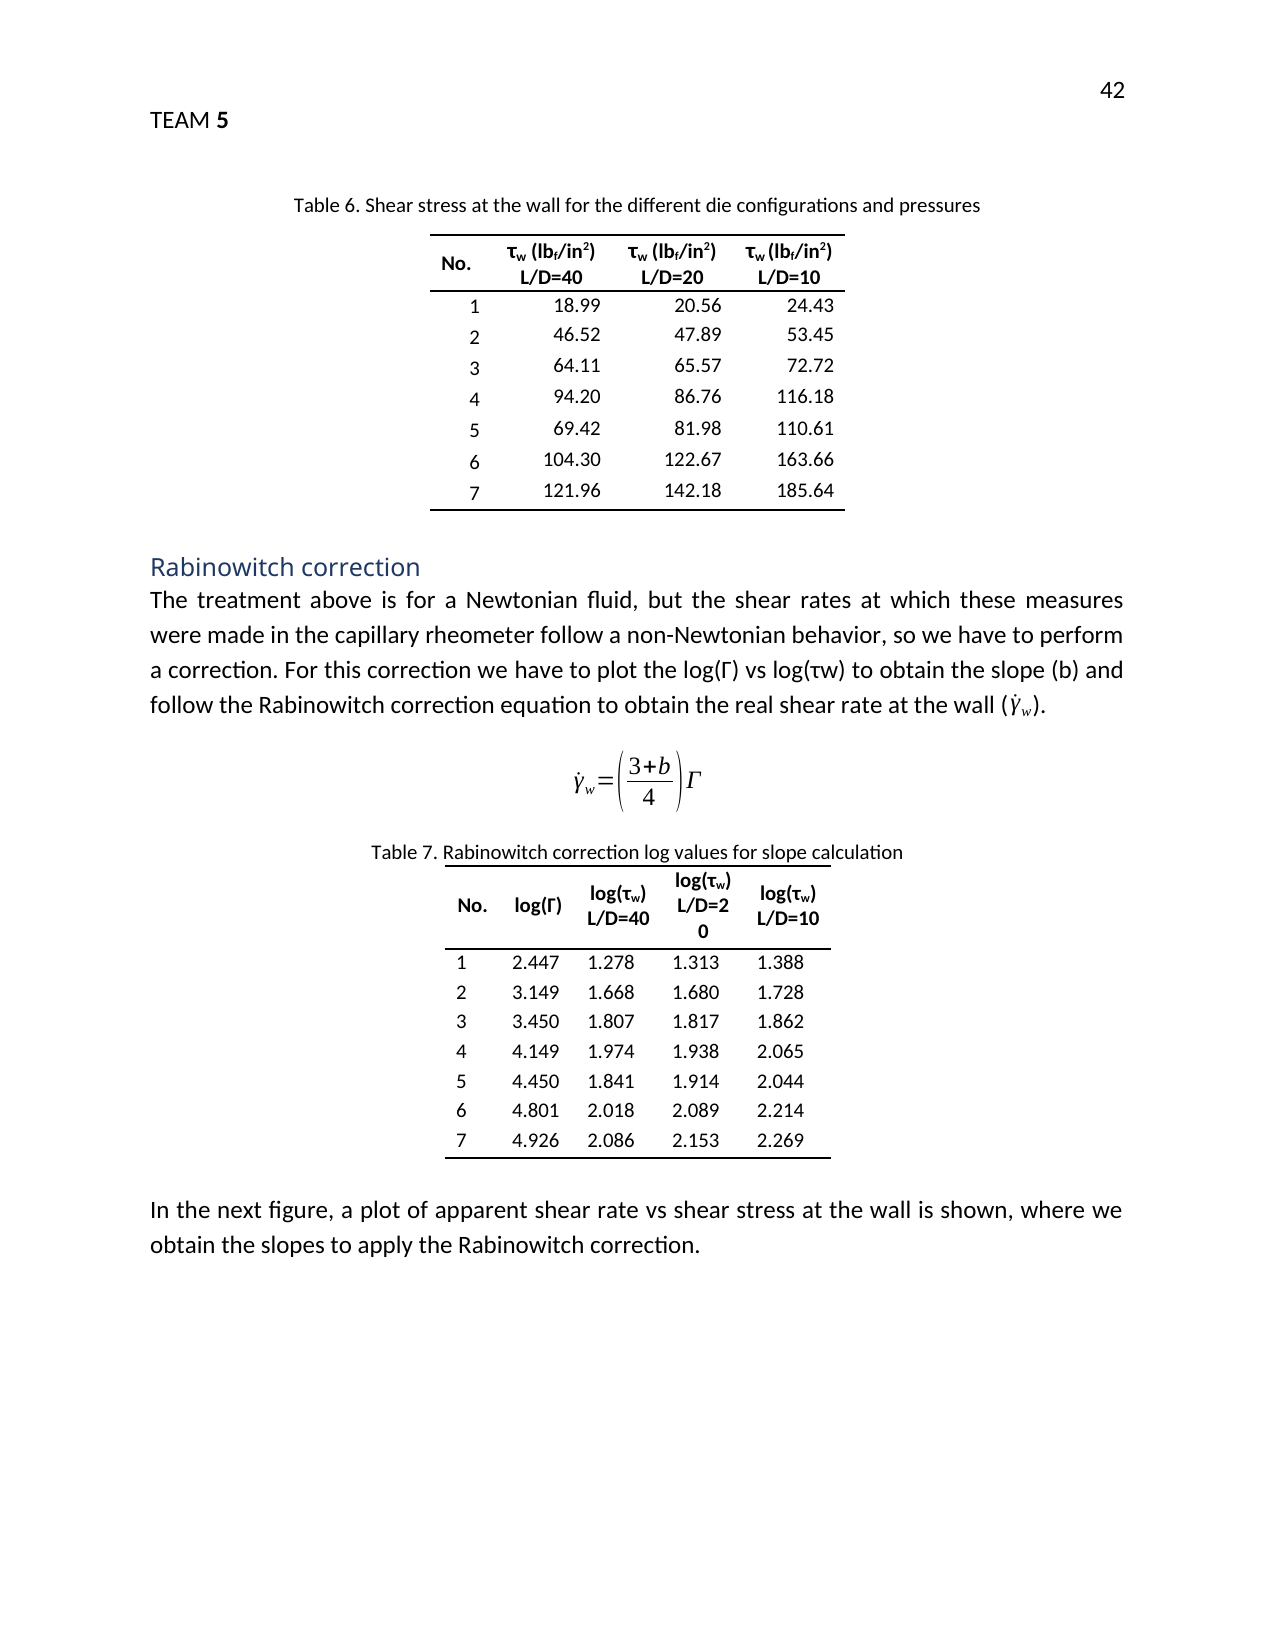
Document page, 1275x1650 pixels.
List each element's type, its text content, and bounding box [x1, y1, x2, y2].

table_cell 6 [445, 1098, 501, 1127]
table_cell 142.18 [612, 477, 733, 508]
table_header No. [445, 867, 501, 947]
table_header τw (lbf/in2) L/D=10 [733, 236, 845, 290]
table_cell 5 [430, 415, 491, 446]
table_header No. [430, 236, 491, 290]
table_cell 2.214 [745, 1098, 831, 1127]
table_cell 4.926 [501, 1127, 576, 1157]
table_cell 1.841 [576, 1068, 661, 1097]
table_cell 104.30 [491, 446, 612, 477]
table_cell 47.89 [612, 321, 733, 352]
table_cell 4.149 [501, 1038, 576, 1068]
table_cell 1.668 [576, 979, 661, 1009]
table_cell 116.18 [733, 384, 845, 415]
table_cell 1.807 [576, 1009, 661, 1038]
table_cell 1 [430, 292, 491, 321]
table_header log(Γ) [501, 867, 576, 947]
table_cell 4.450 [501, 1068, 576, 1097]
table_cell 1.728 [745, 979, 831, 1009]
table_cell 122.67 [612, 446, 733, 477]
table_cell 24.43 [733, 292, 845, 321]
table_cell 1.817 [661, 1009, 745, 1038]
table_header τw (lbf/in2) L/D=40 [491, 236, 612, 290]
table_cell 81.98 [612, 415, 733, 446]
table_cell 2.269 [745, 1127, 831, 1157]
table_cell 20.56 [612, 292, 733, 321]
table_cell 2.089 [661, 1098, 745, 1127]
table_cell 185.64 [733, 477, 845, 508]
table_cell 110.61 [733, 415, 845, 446]
table_cell 6 [430, 446, 491, 477]
table_cell 3.149 [501, 979, 576, 1009]
table_cell 4 [445, 1038, 501, 1068]
subtitle Rabinowitch correction [150, 550, 1125, 584]
table_cell 2.153 [661, 1127, 745, 1157]
table_cell 3 [445, 1009, 501, 1038]
table_cell 5 [445, 1068, 501, 1097]
text In the next figure, a plot of apparent shear rate vs shear stress at the wall is shown, where we obtain the slopes to apply the Rabinowitch correction. [150, 1194, 1125, 1259]
table_cell 4 [430, 384, 491, 415]
table_header log(τw) L/D=10 [745, 867, 831, 947]
table_cell 72.72 [733, 352, 845, 383]
table_cell 64.11 [491, 352, 612, 383]
table_cell 65.57 [612, 352, 733, 383]
table_cell 1.313 [661, 950, 745, 979]
text The treatment above is for a Newtonian fluid, but the shear rates at which these measures were made in the capillary rheometer follow a non-Newtonian behavior, so we have to perform a correction. For this correction we have to plot the log(Γ) vs log(τw) to obtain the slope (b) and follow the Rabinowitch correction equation to obtain the real shear rate at the wall (). [150, 584, 1125, 720]
table_cell 53.45 [733, 321, 845, 352]
table_cell 7 [445, 1127, 501, 1157]
table_cell 121.96 [491, 477, 612, 508]
table_cell 1.388 [745, 950, 831, 979]
table_cell 3 [430, 352, 491, 383]
table_cell 94.20 [491, 384, 612, 415]
text Table 7. Rabinowitch correction log values for slope calculation [150, 839, 1125, 865]
table_cell 2 [445, 979, 501, 1009]
table_cell 2 [430, 321, 491, 352]
table_cell 163.66 [733, 446, 845, 477]
text Table 6. Shear stress at the wall for the different die configurations and pressures [150, 192, 1125, 217]
table_cell 1.278 [576, 950, 661, 979]
table_cell 69.42 [491, 415, 612, 446]
table_cell 2.086 [576, 1127, 661, 1157]
table_cell 4.801 [501, 1098, 576, 1127]
table_cell 1.974 [576, 1038, 661, 1068]
table_cell 3.450 [501, 1009, 576, 1038]
table_cell 1.680 [661, 979, 745, 1009]
table_header τw (lbf/in2) L/D=20 [612, 236, 733, 290]
table_cell 1 [445, 950, 501, 979]
table_cell 2.044 [745, 1068, 831, 1097]
table_cell 7 [430, 477, 491, 508]
table_cell 46.52 [491, 321, 612, 352]
table_cell 1.862 [745, 1009, 831, 1038]
table_cell 2.018 [576, 1098, 661, 1127]
table_cell 1.938 [661, 1038, 745, 1068]
table_header log(τw) L/D=40 [576, 867, 661, 947]
table_cell 86.76 [612, 384, 733, 415]
table_cell 2.447 [501, 950, 576, 979]
table_cell 2.065 [745, 1038, 831, 1068]
table_header log(τw) L/D=20 [661, 867, 745, 947]
table_cell 18.99 [491, 292, 612, 321]
table_cell 1.914 [661, 1068, 745, 1097]
